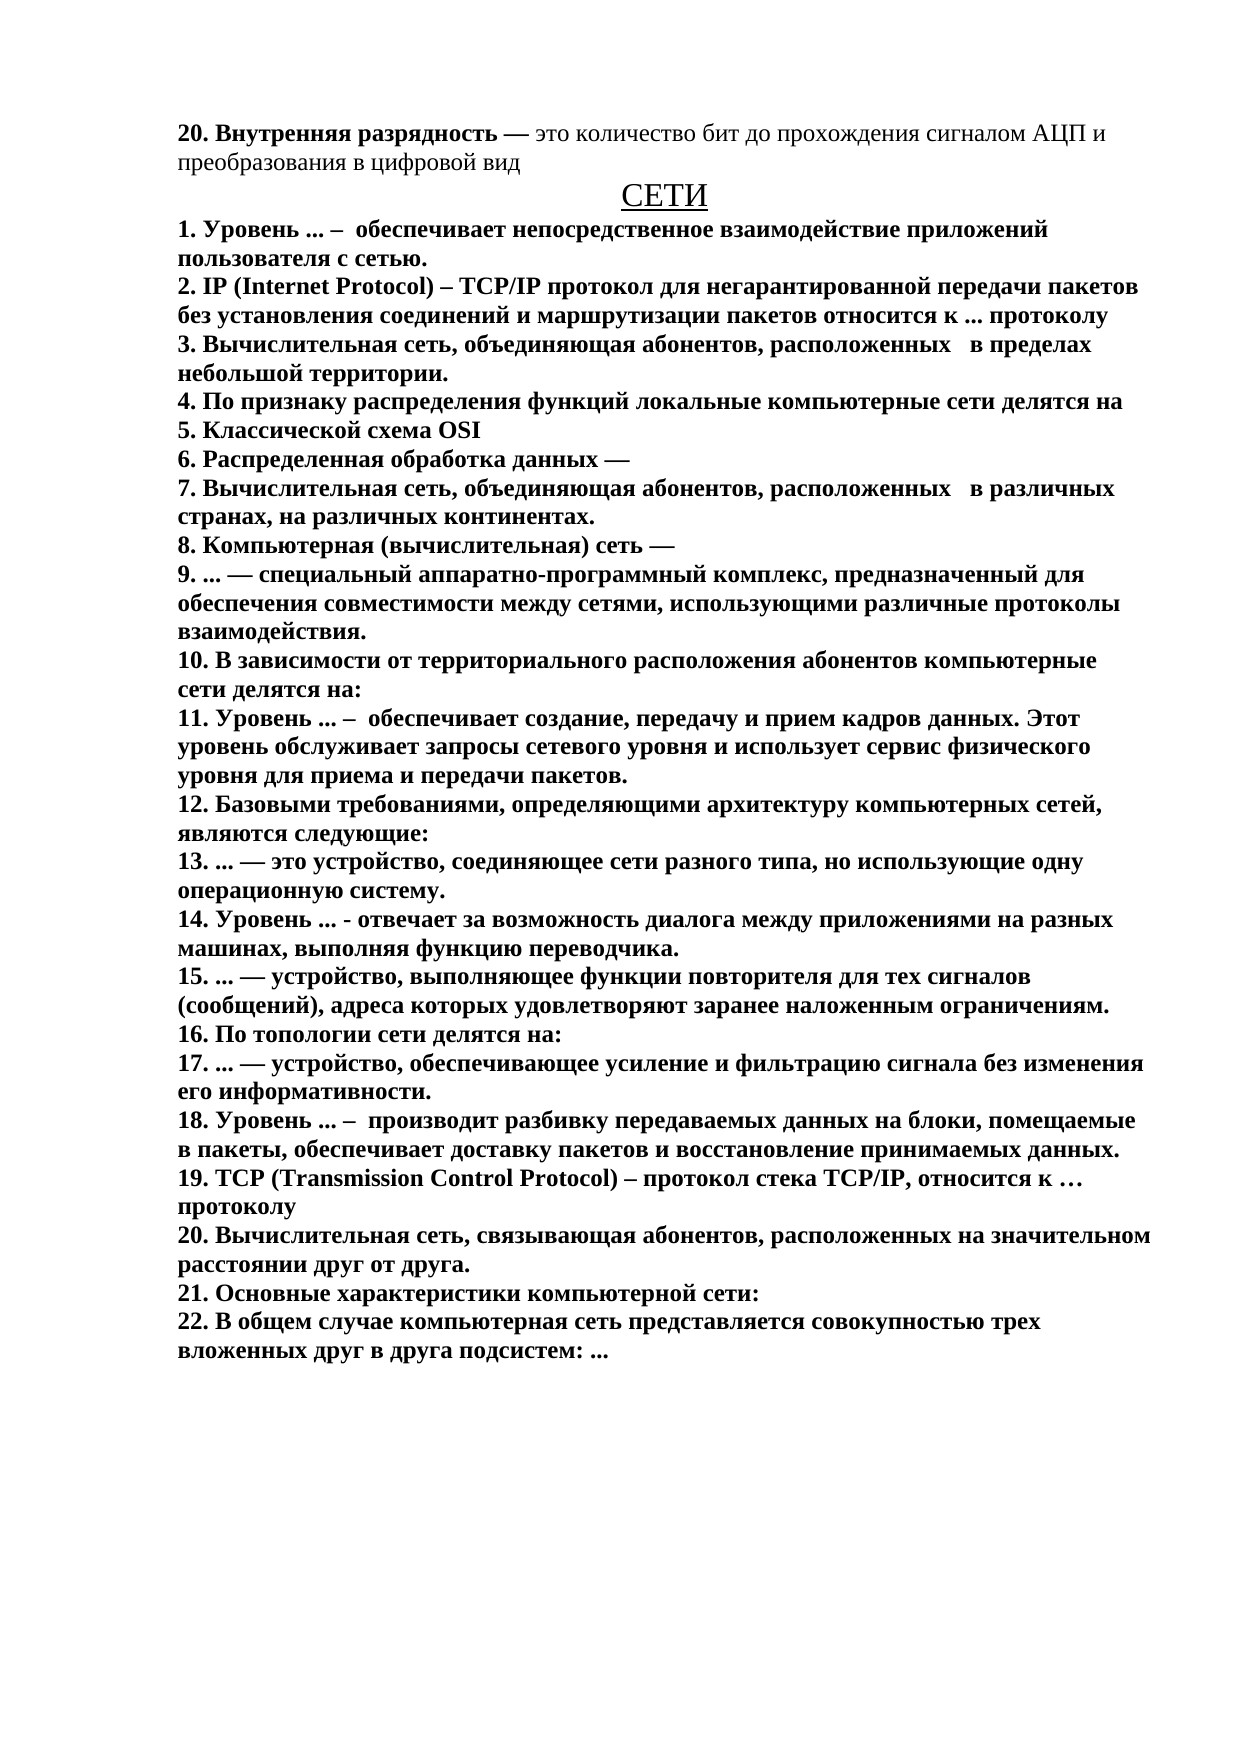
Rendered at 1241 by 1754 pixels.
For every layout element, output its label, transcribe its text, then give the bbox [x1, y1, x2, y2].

text 5. Классической схема OSI [177, 415, 1152, 444]
text 13. ... — это устройство, соединяющее сети разного типа, но использующие одну операционную систему. [177, 846, 1152, 904]
text СЕТИ [177, 176, 1152, 214]
text 14. Уровень ... - отвечает за возможность диалога между приложениями на разных машинах, выполняя функцию переводчика. [177, 904, 1152, 961]
text 20. Вычислительная сеть, связывающая абонентов, расположенных на значительном расстоянии друг от друга. [177, 1220, 1152, 1278]
text 15. ... — устройство, выполняющее функции повторителя для тех сигналов (сообщений), адреса которых удовлетворяют заранее наложенным ограничениям. [177, 961, 1152, 1019]
text 6. Распределенная обработка данных — [177, 444, 1152, 473]
text 18. Уровень ... – производит разбивку передаваемых данных на блоки, помещаемые в пакеты, обеспечивает доставку пакетов и восстановление принимаемых данных. [177, 1105, 1152, 1163]
text 19. TCP (Transmission Control Protocol) – протокол стека TCP/IP, относится к … протоколу [177, 1163, 1152, 1220]
text 12. Базовыми требованиями, определяющими архитектуру компьютерных сетей, являются следующие: [177, 789, 1152, 846]
text 20. Внутренняя разрядность — это количество бит до прохождения сигналом АЦП и преобразования в цифровой вид [177, 118, 1152, 176]
text 17. ... — устройство, обеспечивающее усиление и фильтрацию сигнала без изменения его информативности. [177, 1048, 1152, 1105]
text 2. IP (Internet Protocol) – TCP/IP протокол для негарантированной передачи пакетов без установления соединений и маршрутизации пакетов относится к ... протоколу [177, 271, 1152, 329]
text 3. Вычислительная сеть, объединяющая абонентов, расположенных в пределах небольшой территории. [177, 329, 1152, 386]
text 22. В общем случае компьютерная сеть представляется совокупностью трех вложенных друг в друга подсистем: ... [177, 1306, 1152, 1364]
text 9. ... — специальный аппаратно-программный комплекс, предназначенный для обеспечения совместимости между сетями, использующими различные протоколы взаимодействия. [177, 559, 1152, 645]
text 7. Вычислительная сеть, объединяющая абонентов, расположенных в различных странах, на различных континентах. [177, 473, 1152, 530]
text 1. Уровень ... – обеспечивает непосредственное взаимодействие приложений пользователя с сетью. [177, 214, 1152, 271]
text 10. В зависимости от территориального расположения абонентов компьютерные сети делятся на: [177, 645, 1152, 703]
text 21. Основные характеристики компьютерной сети: [177, 1278, 1152, 1306]
text 16. По топологии сети делятся на: [177, 1019, 1152, 1048]
text 11. Уровень ... – обеспечивает создание, передачу и прием кадров данных. Этот уровень обслуживает запросы сетевого уровня и использует сервис физического уровня для приема и передачи пакетов. [177, 703, 1152, 789]
text 8. Компьютерная (вычислительная) сеть — [177, 530, 1152, 559]
text 4. По признаку распределения функций локальные компьютерные сети делятся на [177, 386, 1152, 415]
